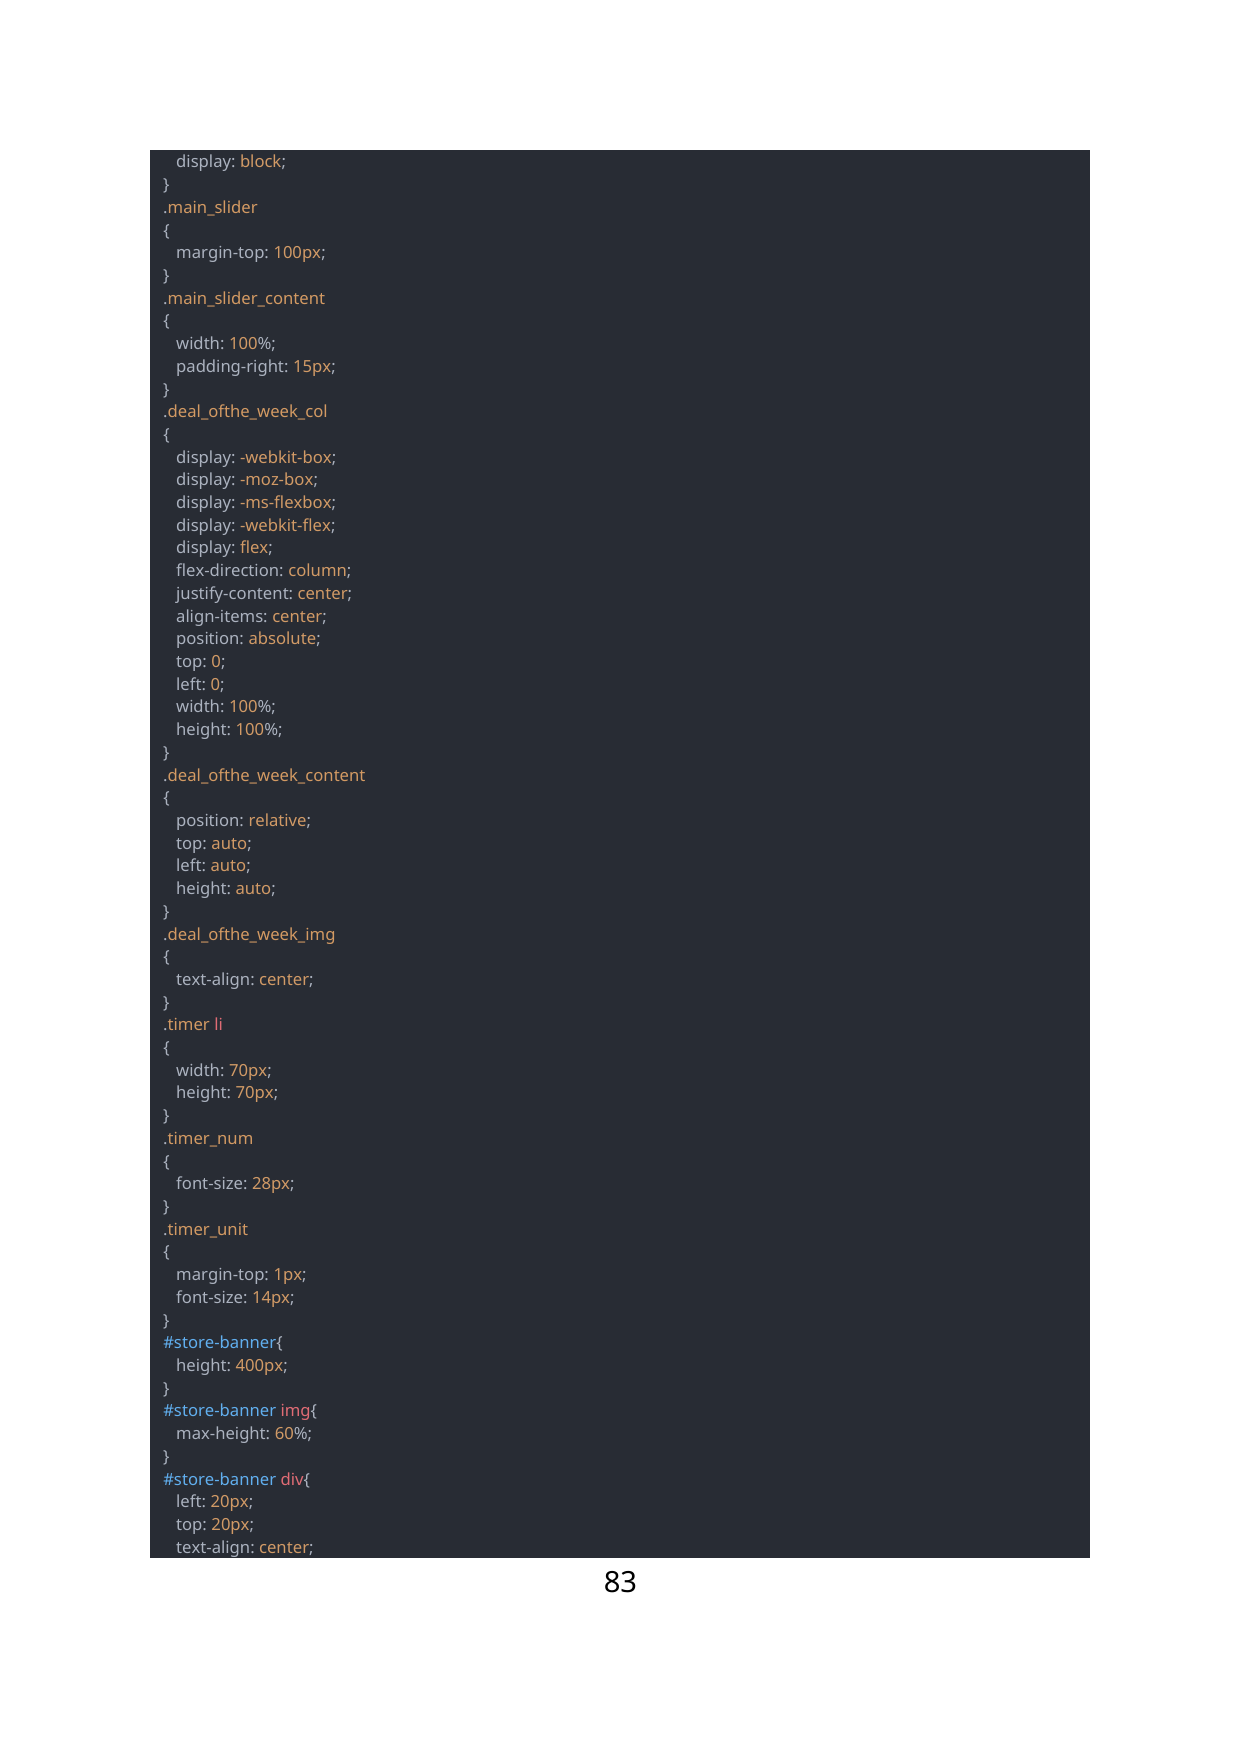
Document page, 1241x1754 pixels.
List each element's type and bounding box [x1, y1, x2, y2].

text [150, 150, 1090, 1558]
